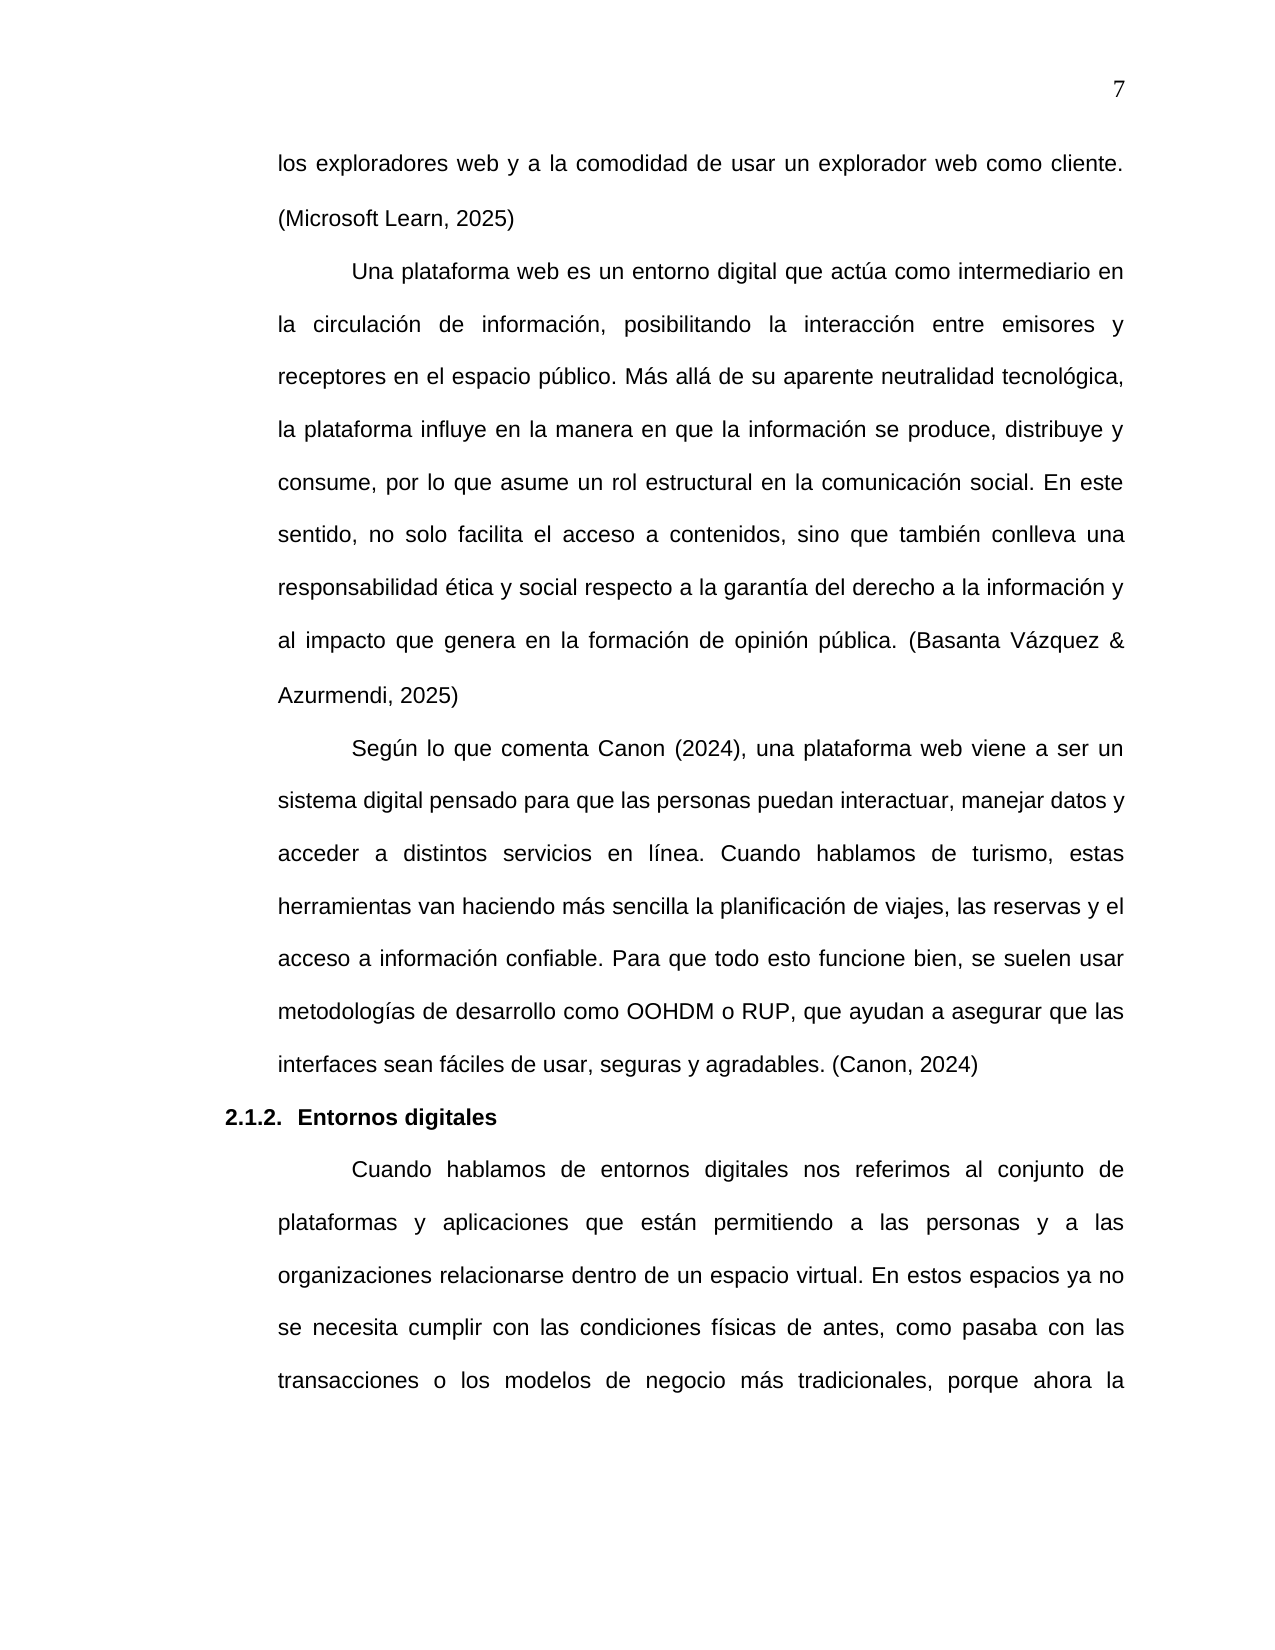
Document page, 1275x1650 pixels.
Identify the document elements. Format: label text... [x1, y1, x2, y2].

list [278, 150, 1125, 231]
list Una plataforma web es un entorno digital que actúa como intermediario en la circulación de información, posibilitando la interacción entre emisores y receptores en el espacio público. Más allá de su aparente neutralidad tecnológica, la plataforma influye en la manera en que la información se produce, distribuye y consume, por lo que asume un rol estructural en la comunicación social. En este sentido, no solo facilita el acceso a contenidos, sino que también conlleva una responsabilidad ética y social respecto a la garantía del derecho a la información y al impacto que genera en la formación de opinión pública. [278, 258, 1125, 708]
list Según lo que comenta Canon (2024), una plataforma web viene a ser un sistema digital pensado para que las personas puedan interactuar, manejar datos y acceder a distintos servicios en línea. Cuando hablamos de turismo, estas herramientas van haciendo más sencilla la planificación de viajes, las reservas y el acceso a información confiable. Para que todo esto funcione bien, se suelen usar metodologías de desarrollo como OOHDM o RUP, que ayudan a asegurar que las interfaces sean fáciles de usar, seguras y agradables. [278, 734, 1125, 1077]
subtitle Entornos digitales [225, 1103, 1125, 1130]
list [278, 1156, 1125, 1393]
